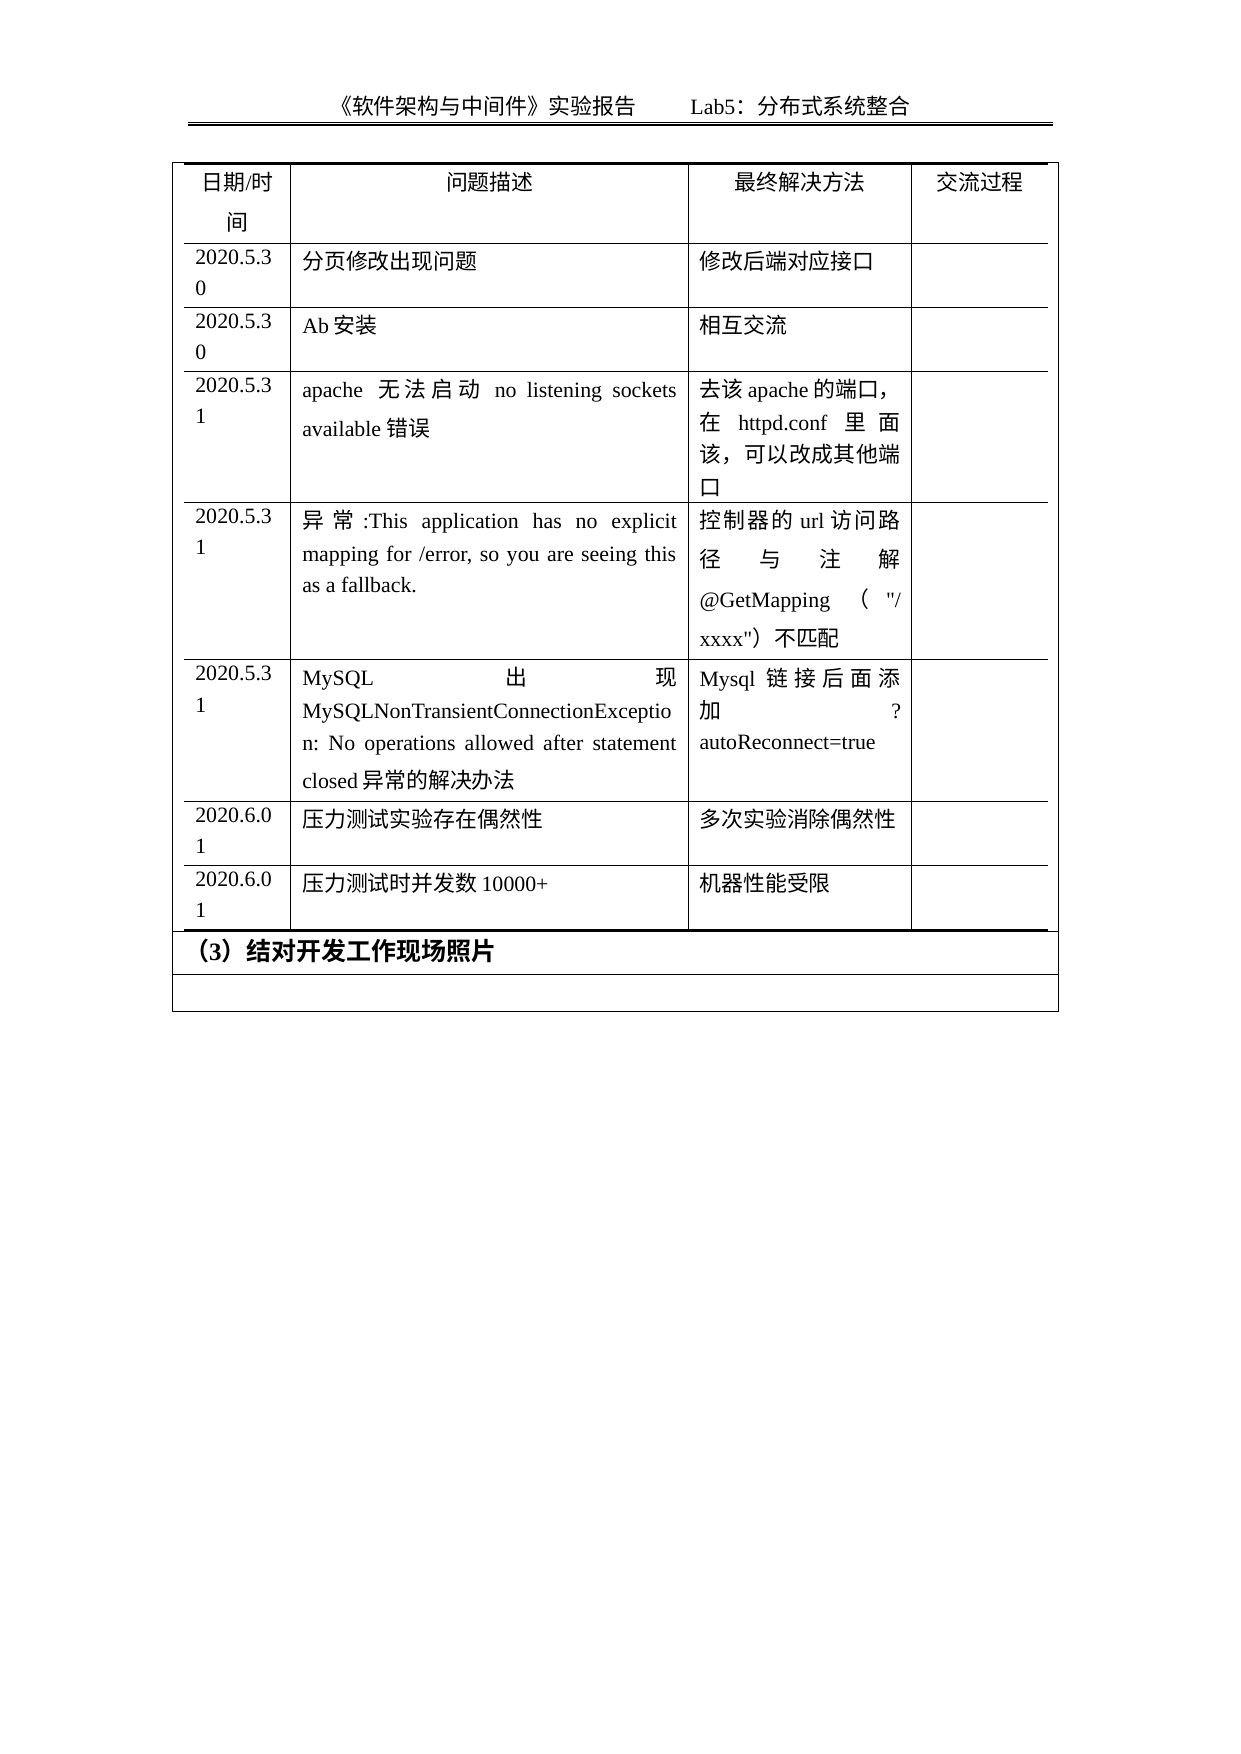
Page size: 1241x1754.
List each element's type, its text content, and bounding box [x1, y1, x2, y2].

table_cell [689, 372, 911, 502]
table_cell [291, 660, 688, 801]
table_cell [173, 975, 1058, 1011]
table_cell [689, 802, 911, 865]
table_cell [173, 163, 290, 931]
table_cell （3）结对开发工作现场照片 [173, 932, 1058, 974]
table_cell [689, 503, 911, 659]
table_cell [689, 165, 911, 243]
table_cell [291, 165, 688, 243]
table_cell [689, 308, 911, 371]
table_cell [291, 308, 688, 371]
table_cell [291, 802, 688, 865]
table_cell [291, 372, 688, 502]
table_cell [912, 163, 1058, 931]
table_cell [291, 866, 688, 929]
table_cell [689, 866, 911, 929]
table_cell [291, 244, 688, 307]
table_cell [291, 503, 688, 659]
table_cell [689, 660, 911, 801]
table_cell [689, 244, 911, 307]
